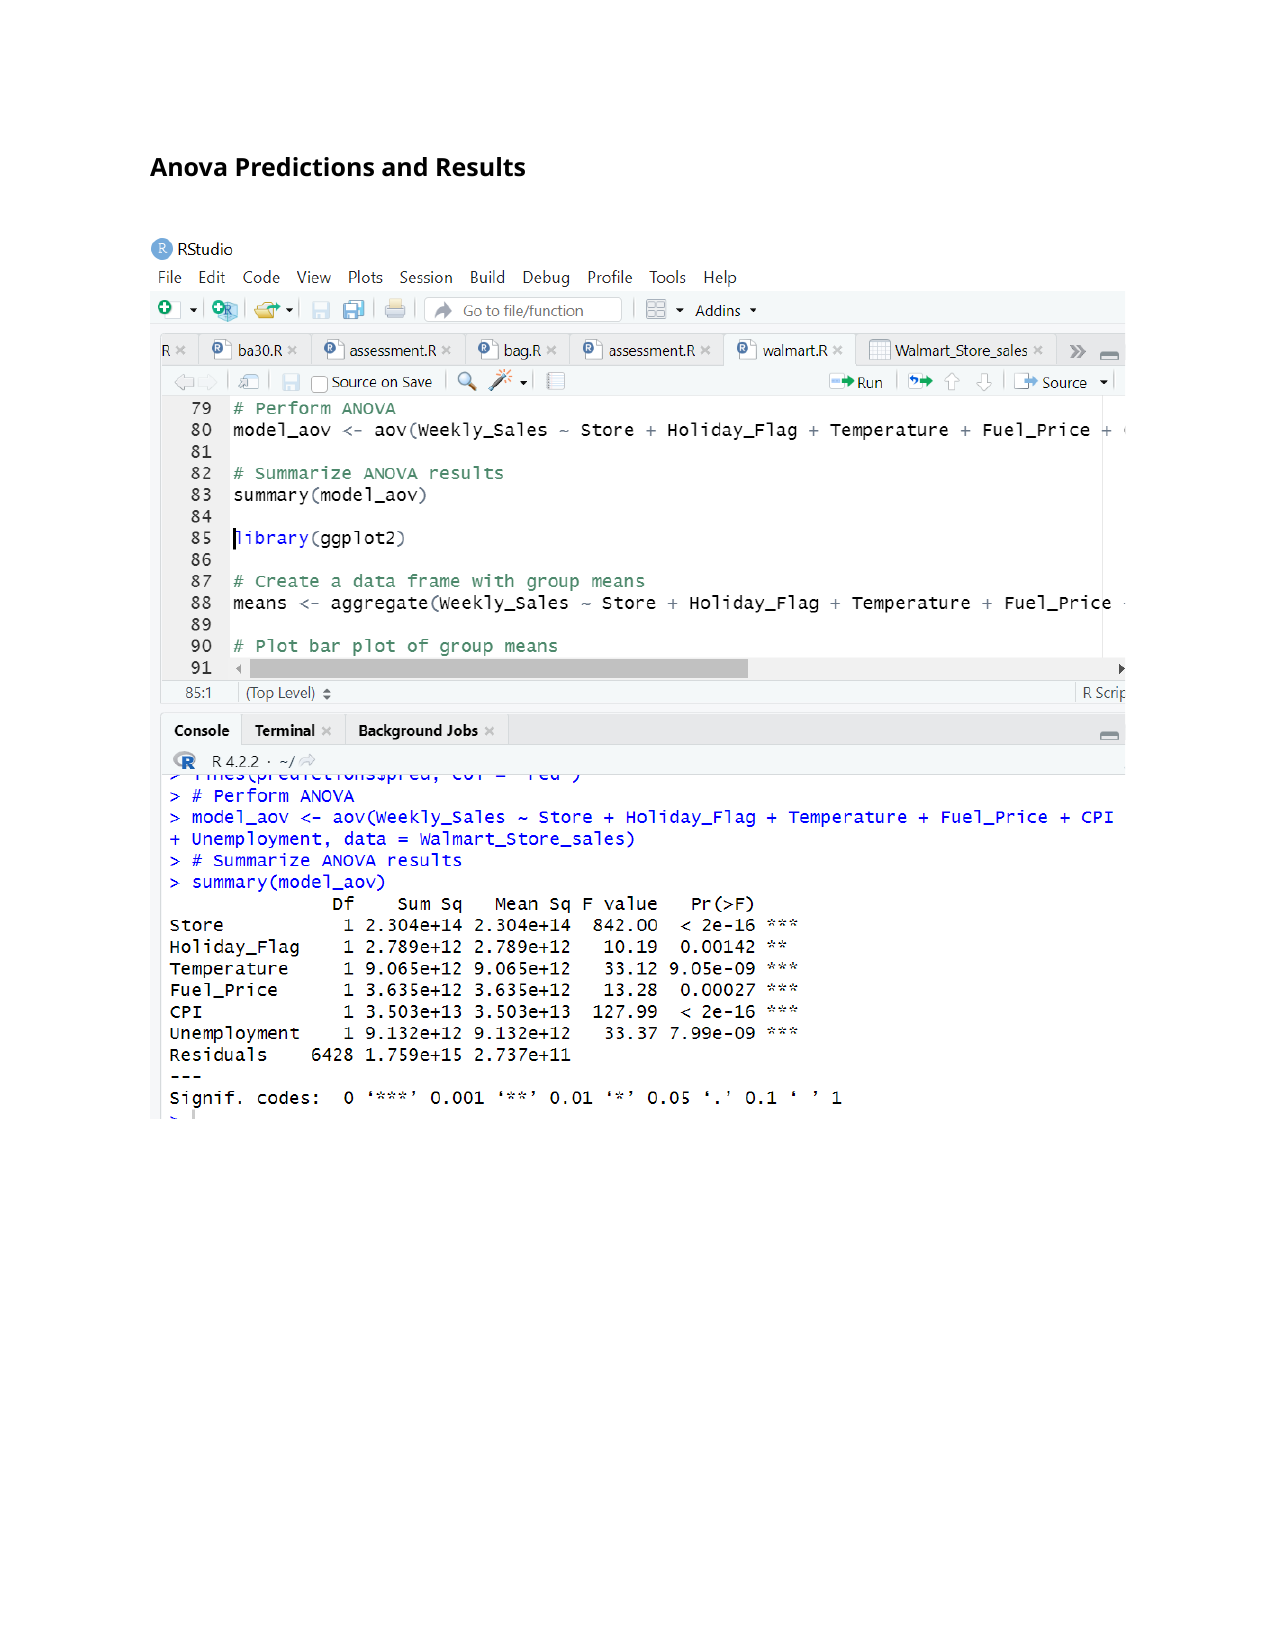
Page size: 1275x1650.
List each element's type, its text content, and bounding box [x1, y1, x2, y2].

picture [150, 233, 1125, 1119]
subtitle Anova Predictions and Results [150, 150, 1125, 184]
